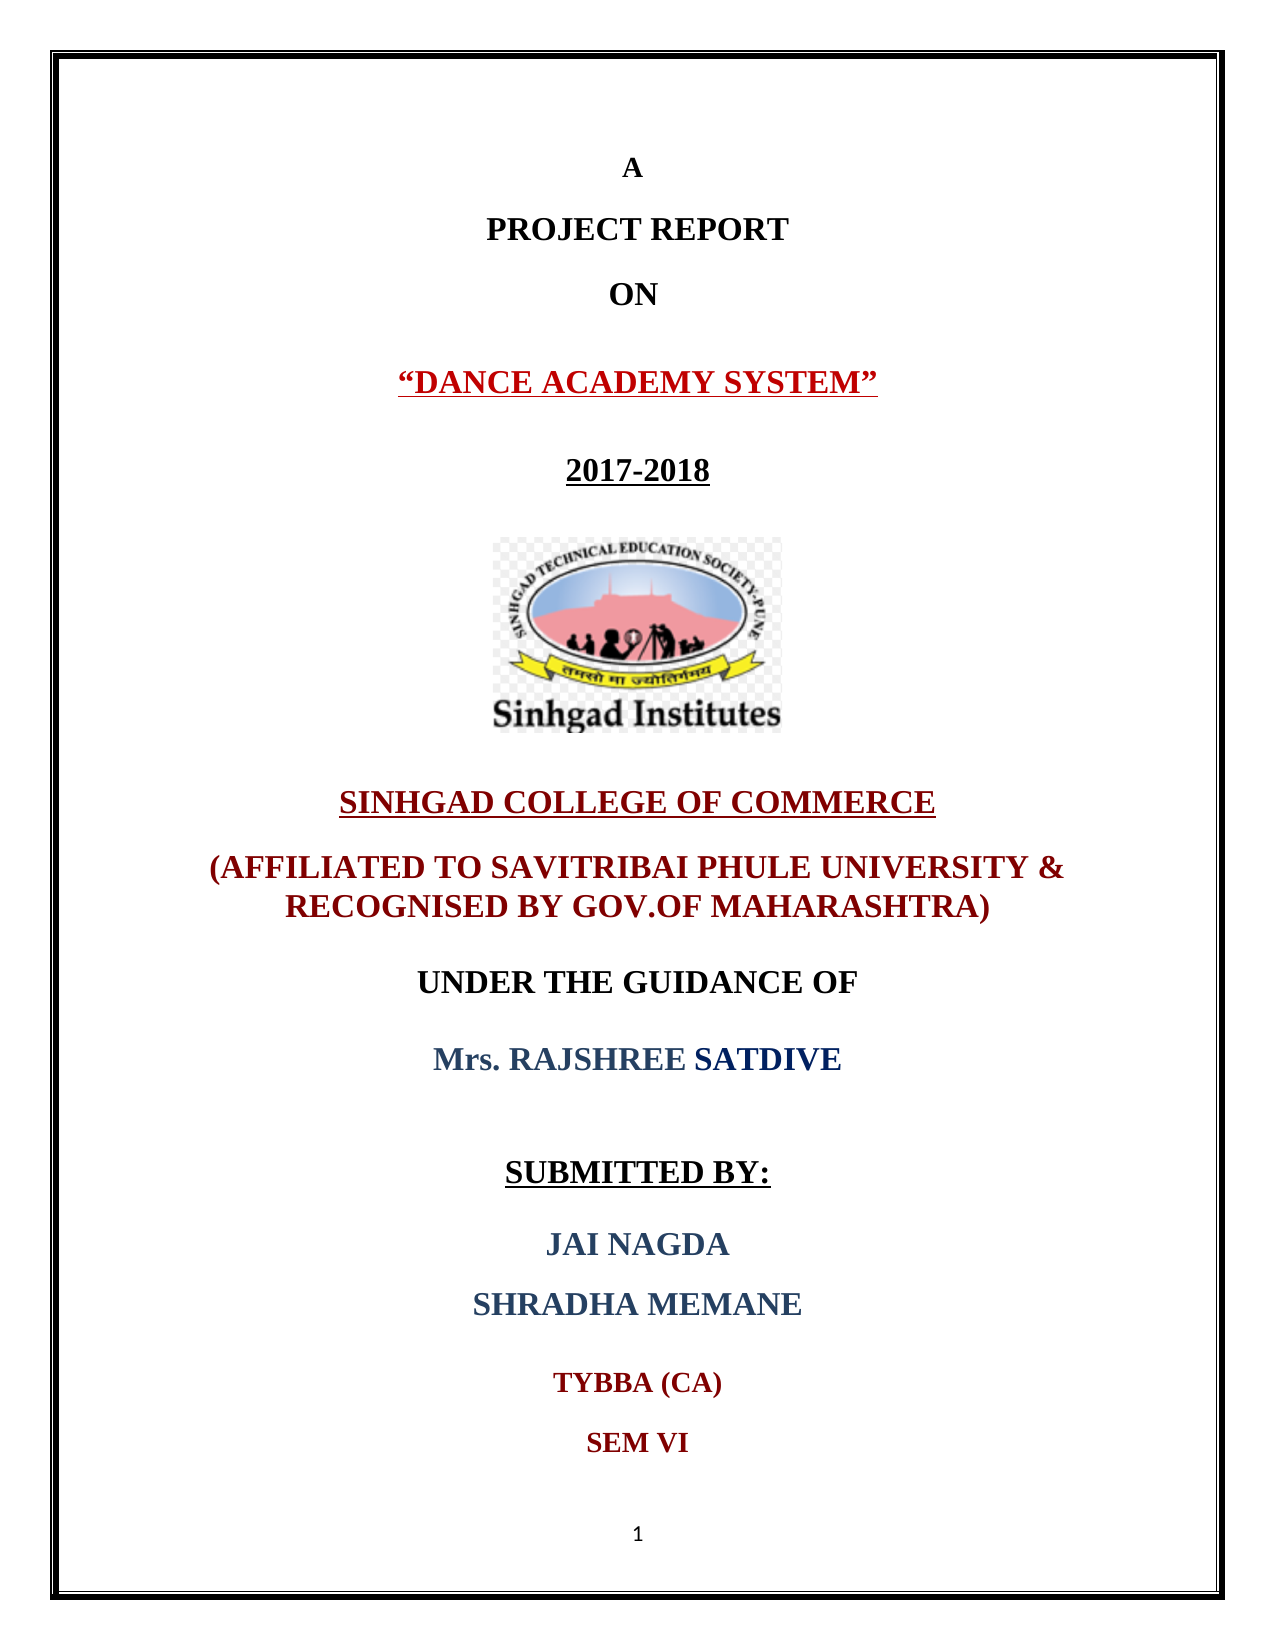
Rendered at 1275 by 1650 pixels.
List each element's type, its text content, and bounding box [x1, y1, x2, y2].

text A [600, 150, 1125, 183]
text (AFFILIATED TO SAVITRIBAI PHULE UNIVERSITY & RECOGNISED BY GOV.OF MAHARASHTRA) UNDER THE GUIDANCE OF Mrs. RAJSHREE SATDIVE [150, 847, 1125, 1077]
text SEM VI [150, 1425, 1125, 1491]
text SHRADHA MEMANE TYBBA (CA) [150, 1284, 1125, 1399]
text ON “DANCE ACADEMY SYSTEM” 2017-2018 SINHGAD COLLEGE OF COMMERCE [150, 274, 1125, 821]
picture [492, 537, 783, 733]
text SUBMITTED BY: JAI NAGDA [150, 1153, 1125, 1263]
text PROJECT REPORT [150, 209, 1125, 248]
